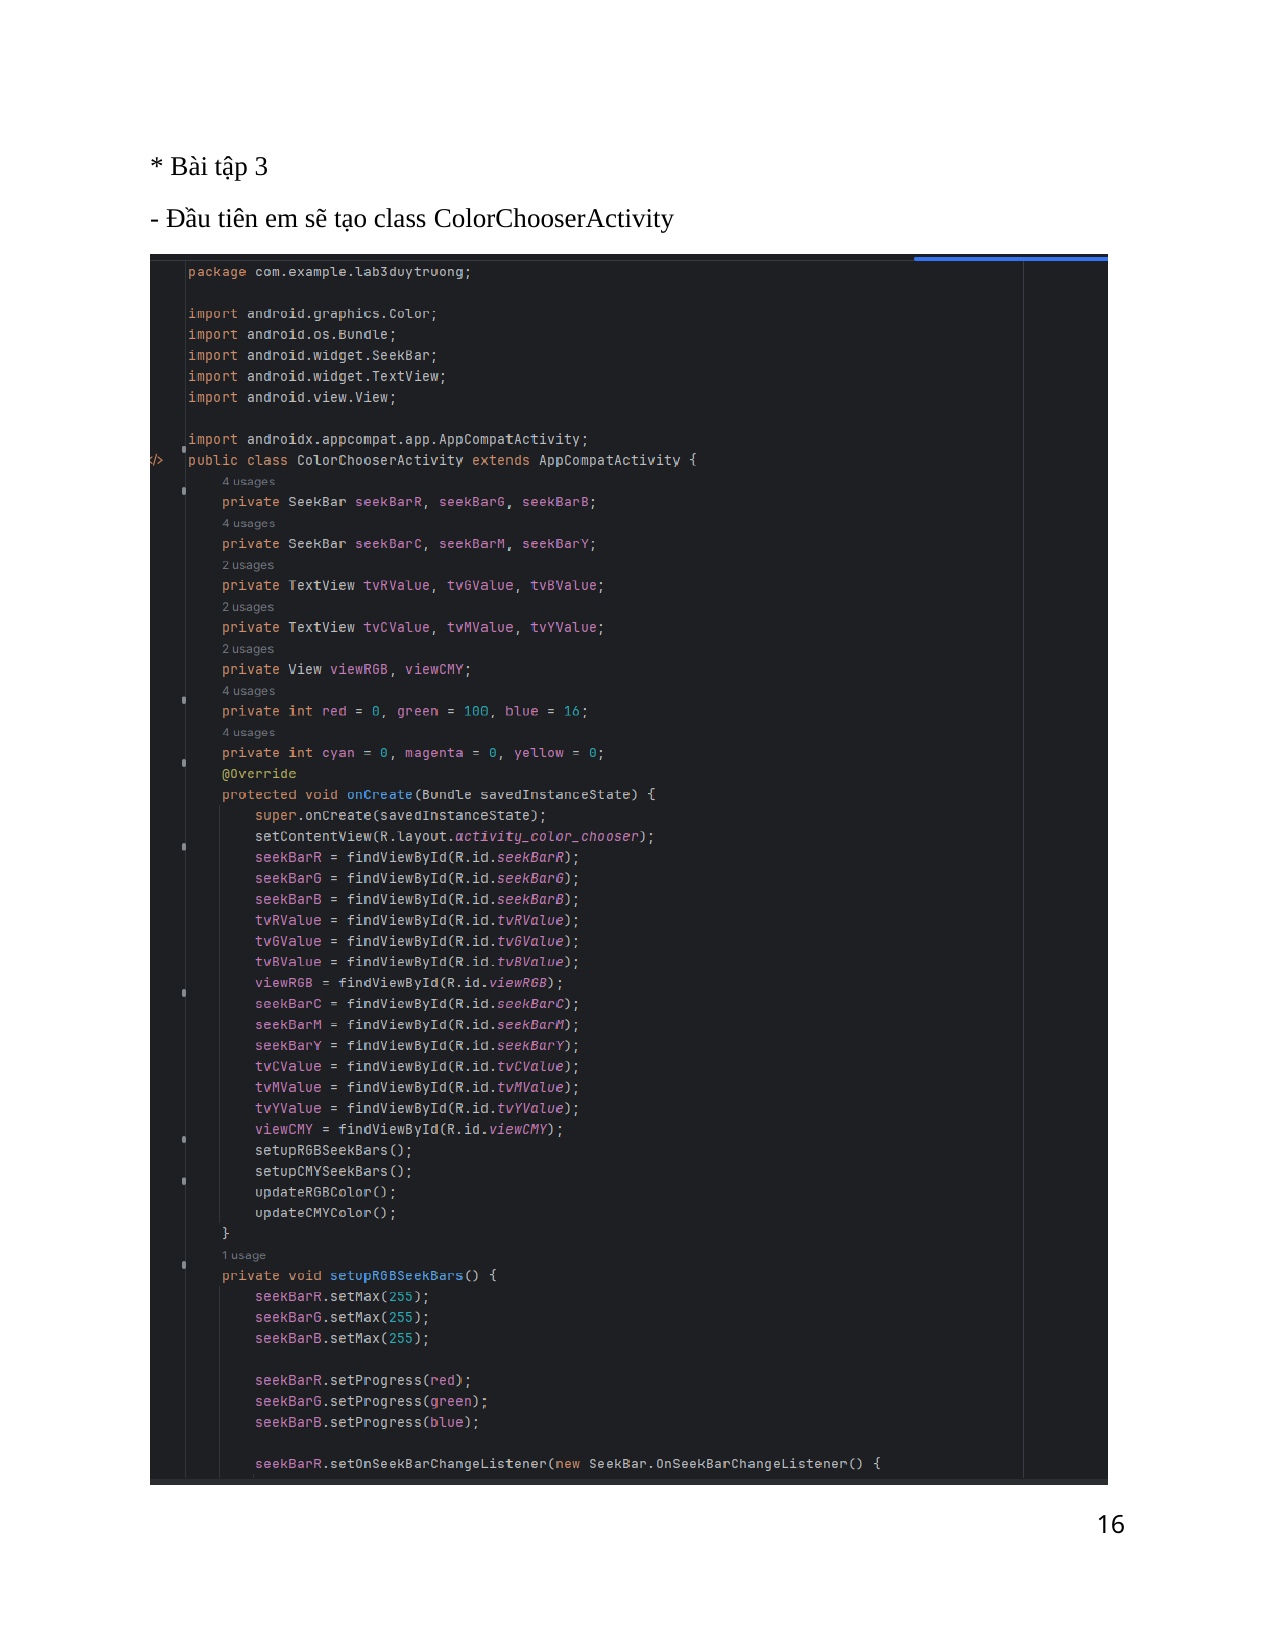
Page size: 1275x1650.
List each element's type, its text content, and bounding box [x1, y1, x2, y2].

text - Đầu tiên em sẽ tạo class ColorChooserActivity [150, 202, 1125, 233]
text * Bài tập 3 [150, 150, 1125, 181]
picture [150, 254, 1108, 1485]
